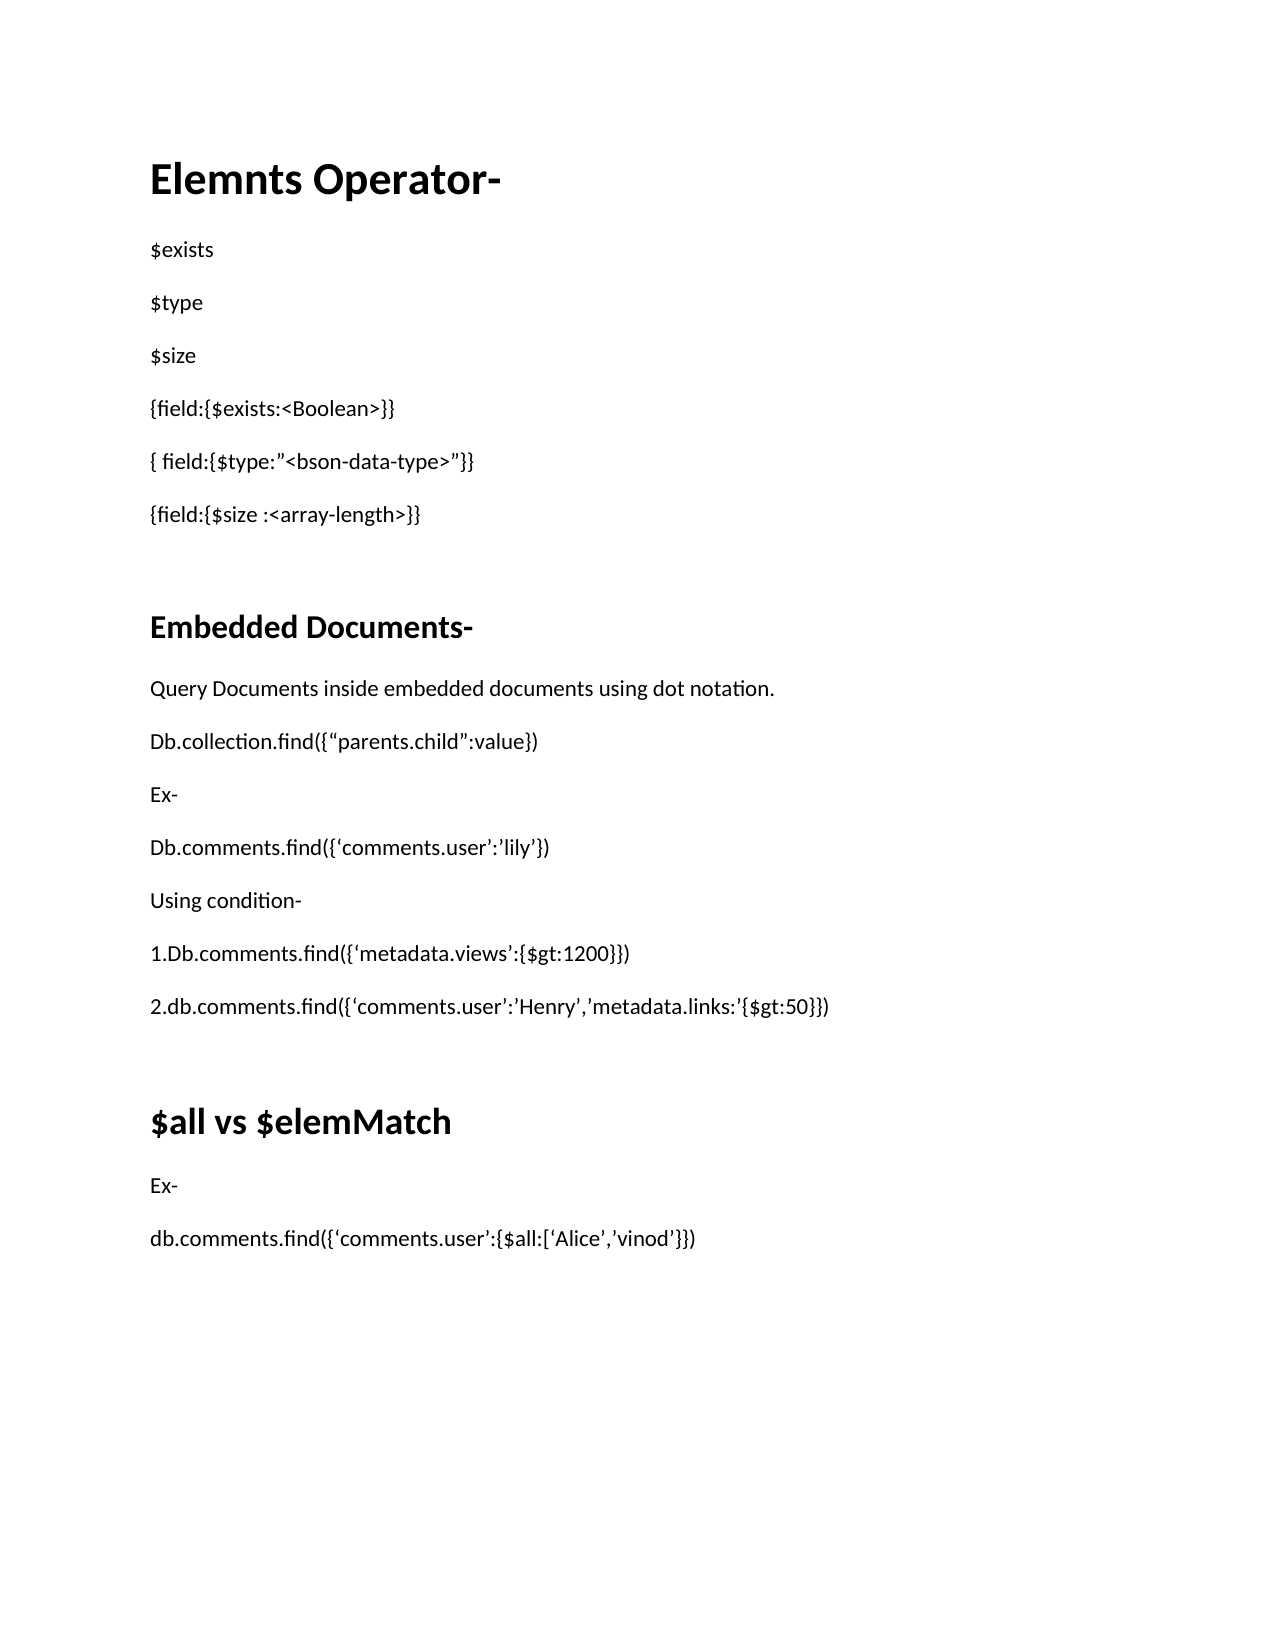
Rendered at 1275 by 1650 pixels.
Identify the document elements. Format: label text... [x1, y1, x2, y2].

text Db.comments.find({‘comments.user’:’lily’}) [150, 833, 1125, 861]
text { field:{$type:”<bson-data-type>”}} [150, 447, 1125, 475]
text $type [150, 288, 1125, 316]
text Db.collection.find({“parents.child”:value}) [150, 727, 1125, 755]
text $all vs $elemMatch [150, 1098, 1125, 1144]
text Using condition- [150, 886, 1125, 914]
text Ex- [150, 780, 1125, 808]
text Embedded Documents- [150, 606, 1125, 647]
text $exists [150, 235, 1125, 263]
text db.comments.find({‘comments.user’:{$all:[‘Alice’,’vinod’}}) [150, 1224, 1125, 1253]
text Ex- [150, 1172, 1125, 1199]
text $size [150, 341, 1125, 369]
text Query Documents inside embedded documents using dot notation. [150, 674, 1125, 702]
text {field:{$exists:<Boolean>}} [150, 394, 1125, 422]
text {field:{$size :<array-length>}} [150, 500, 1125, 528]
text 2.db.comments.find({‘comments.user’:’Henry’,’metadata.links:’{$gt:50}}) [150, 992, 1125, 1020]
text 1.Db.comments.find({‘metadata.views’:{$gt:1200}}) [150, 939, 1125, 967]
text Elemnts Operator- [150, 150, 1125, 206]
